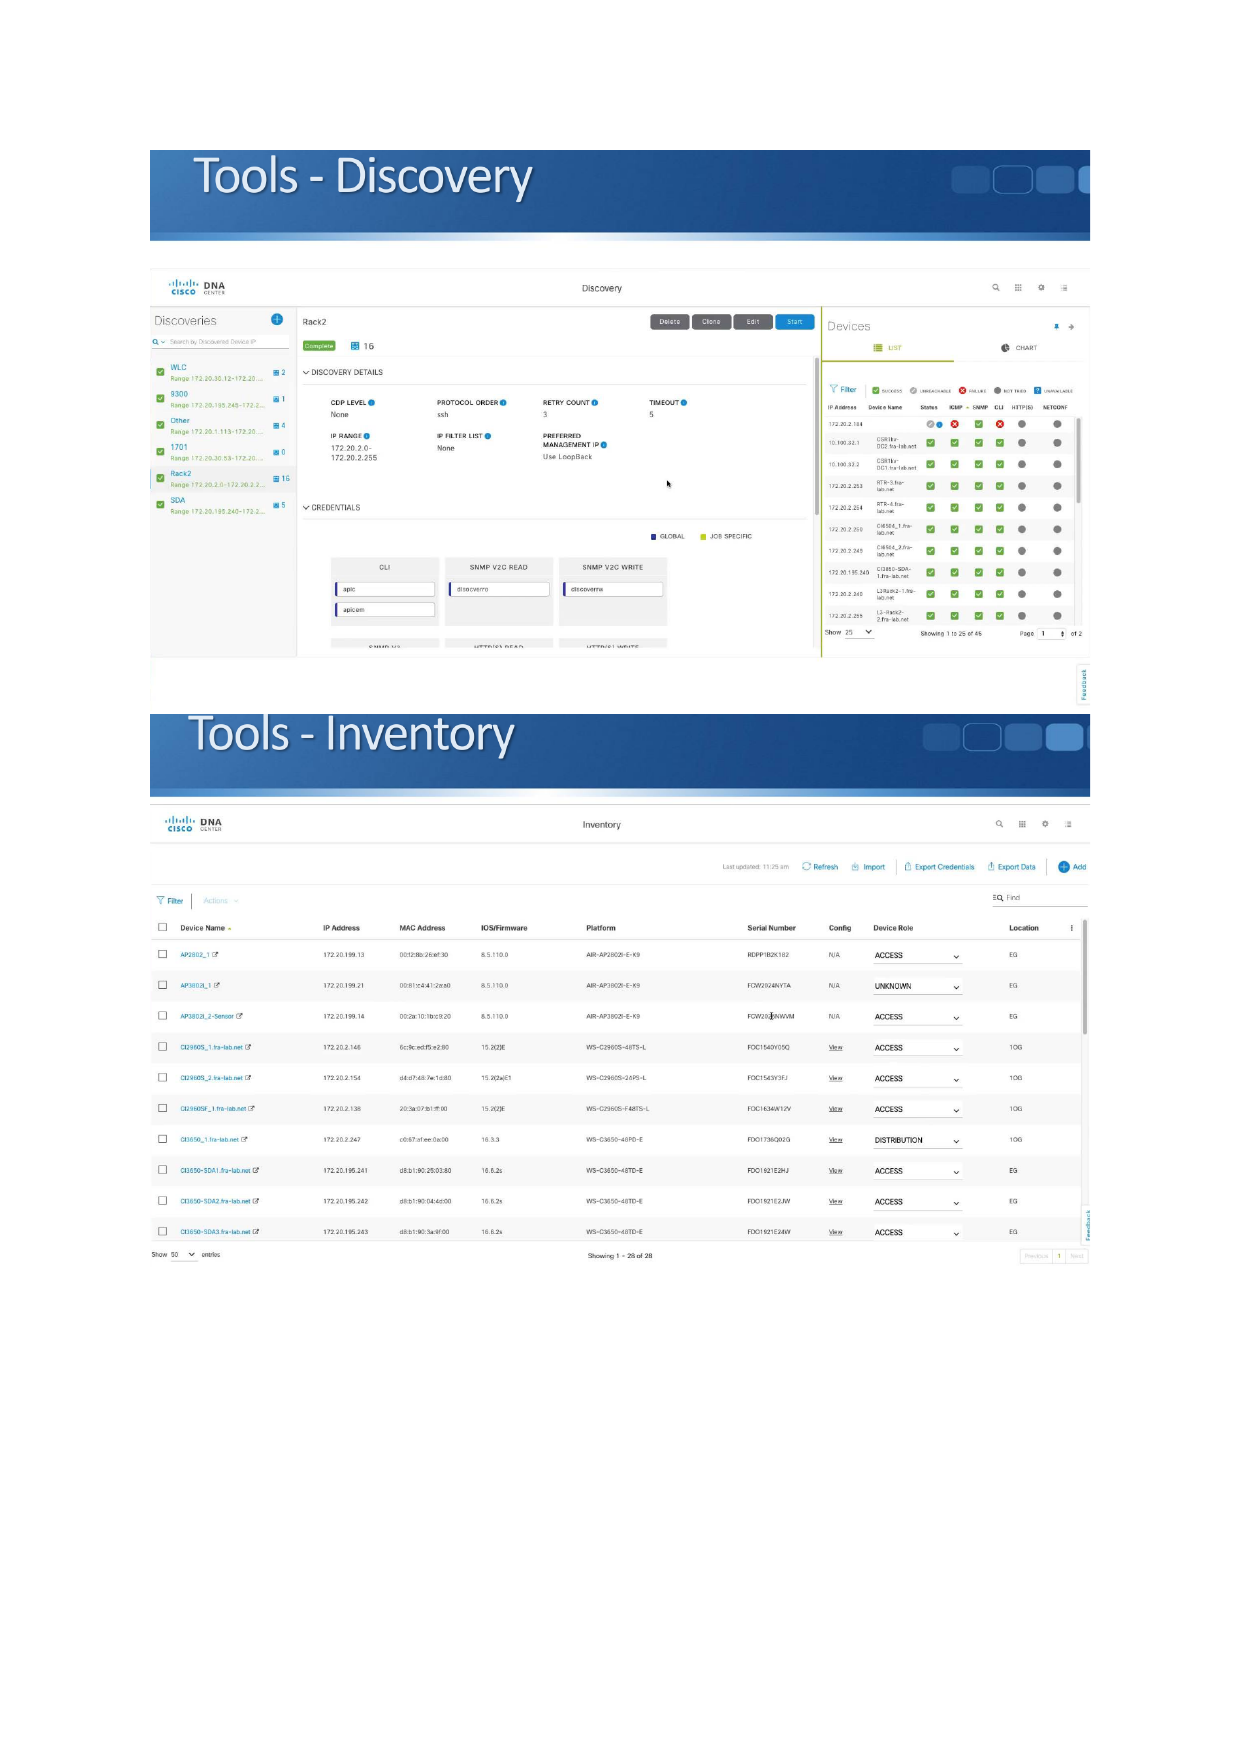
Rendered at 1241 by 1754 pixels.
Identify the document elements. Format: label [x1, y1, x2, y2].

picture [150, 150, 1091, 711]
picture [150, 714, 1091, 1267]
